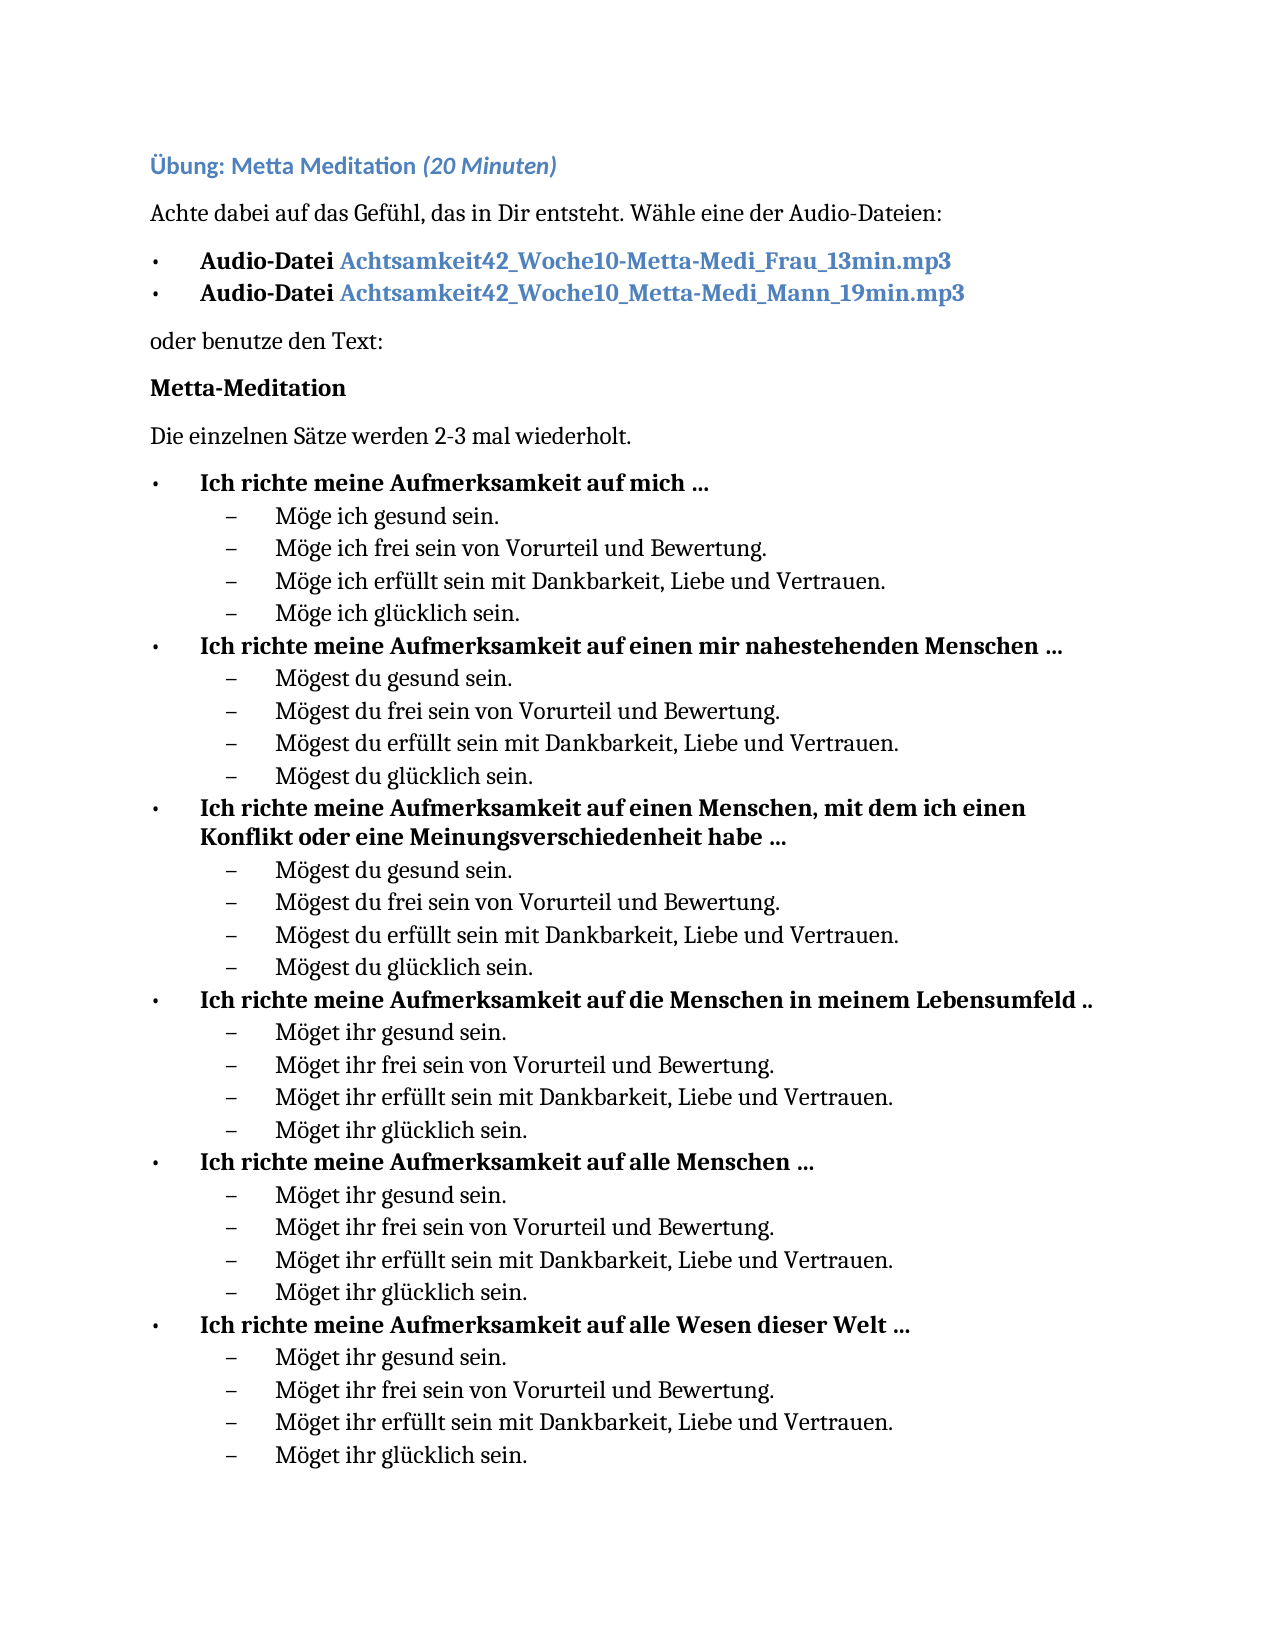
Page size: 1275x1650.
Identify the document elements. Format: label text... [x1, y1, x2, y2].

list Mögest du gesund sein. [225, 856, 1125, 884]
text oder benutze den Text: [150, 327, 1125, 356]
list Möget ihr frei sein von Vorurteil und Bewertung. [225, 1213, 1125, 1242]
list Möget ihr glücklich sein. [225, 1278, 1125, 1307]
list Ich richte meine Aufmerksamkeit auf einen Menschen, mit dem ich einen Konflikt oder eine Meinungsverschiedenheit habe … [150, 794, 1125, 852]
list Ich richte meine Aufmerksamkeit auf einen mir nahestehenden Menschen … [150, 632, 1125, 661]
list Möge ich erfüllt sein mit Dankbarkeit, Liebe und Vertrauen. [225, 567, 1125, 596]
text Metta-Meditation [150, 374, 1125, 403]
list Möget ihr erfüllt sein mit Dankbarkeit, Liebe und Vertrauen. [225, 1408, 1125, 1437]
list Möget ihr glücklich sein. [225, 1441, 1125, 1469]
list Möget ihr frei sein von Vorurteil und Bewertung. [225, 1051, 1125, 1079]
list Mögest du glücklich sein. [225, 953, 1125, 982]
list Möget ihr erfüllt sein mit Dankbarkeit, Liebe und Vertrauen. [225, 1246, 1125, 1274]
list Mögest du erfüllt sein mit Dankbarkeit, Liebe und Vertrauen. [225, 921, 1125, 949]
list Mögest du erfüllt sein mit Dankbarkeit, Liebe und Vertrauen. [225, 729, 1125, 758]
list Ich richte meine Aufmerksamkeit auf alle Wesen dieser Welt … [150, 1311, 1125, 1339]
list Mögest du gesund sein. [225, 664, 1125, 693]
list Ich richte meine Aufmerksamkeit auf mich … [150, 469, 1125, 498]
list Möget ihr gesund sein. [225, 1018, 1125, 1047]
list Möge ich gesund sein. [225, 502, 1125, 531]
text Die einzelnen Sätze werden 2-3 mal wiederholt. [150, 422, 1125, 451]
list Audio-Datei Achtsamkeit42_Woche10_Metta-Medi_Mann_19min.mp3 [150, 279, 1125, 308]
list Ich richte meine Aufmerksamkeit auf alle Menschen … [150, 1148, 1125, 1177]
list Mögest du frei sein von Vorurteil und Bewertung. [225, 697, 1125, 726]
list Möge ich glücklich sein. [225, 599, 1125, 628]
subtitle Übung: Metta Meditation (20 Minuten) [150, 150, 1125, 181]
list Audio-Datei Achtsamkeit42_Woche10-Metta-Medi_Frau_13min.mp3 [150, 247, 1125, 276]
list Möget ihr gesund sein. [225, 1343, 1125, 1372]
list Möget ihr frei sein von Vorurteil und Bewertung. [225, 1376, 1125, 1404]
list Möget ihr erfüllt sein mit Dankbarkeit, Liebe und Vertrauen. [225, 1083, 1125, 1112]
list Möget ihr gesund sein. [225, 1181, 1125, 1209]
list Mögest du frei sein von Vorurteil und Bewertung. [225, 888, 1125, 917]
text Achte dabei auf das Gefühl, das in Dir entsteht. Wähle eine der Audio-Dateien: [150, 199, 1125, 228]
list Möge ich frei sein von Vorurteil und Bewertung. [225, 534, 1125, 563]
list Mögest du glücklich sein. [225, 762, 1125, 791]
list Möget ihr glücklich sein. [225, 1116, 1125, 1144]
list Ich richte meine Aufmerksamkeit auf die Menschen in meinem Lebensumfeld .. [150, 986, 1125, 1014]
